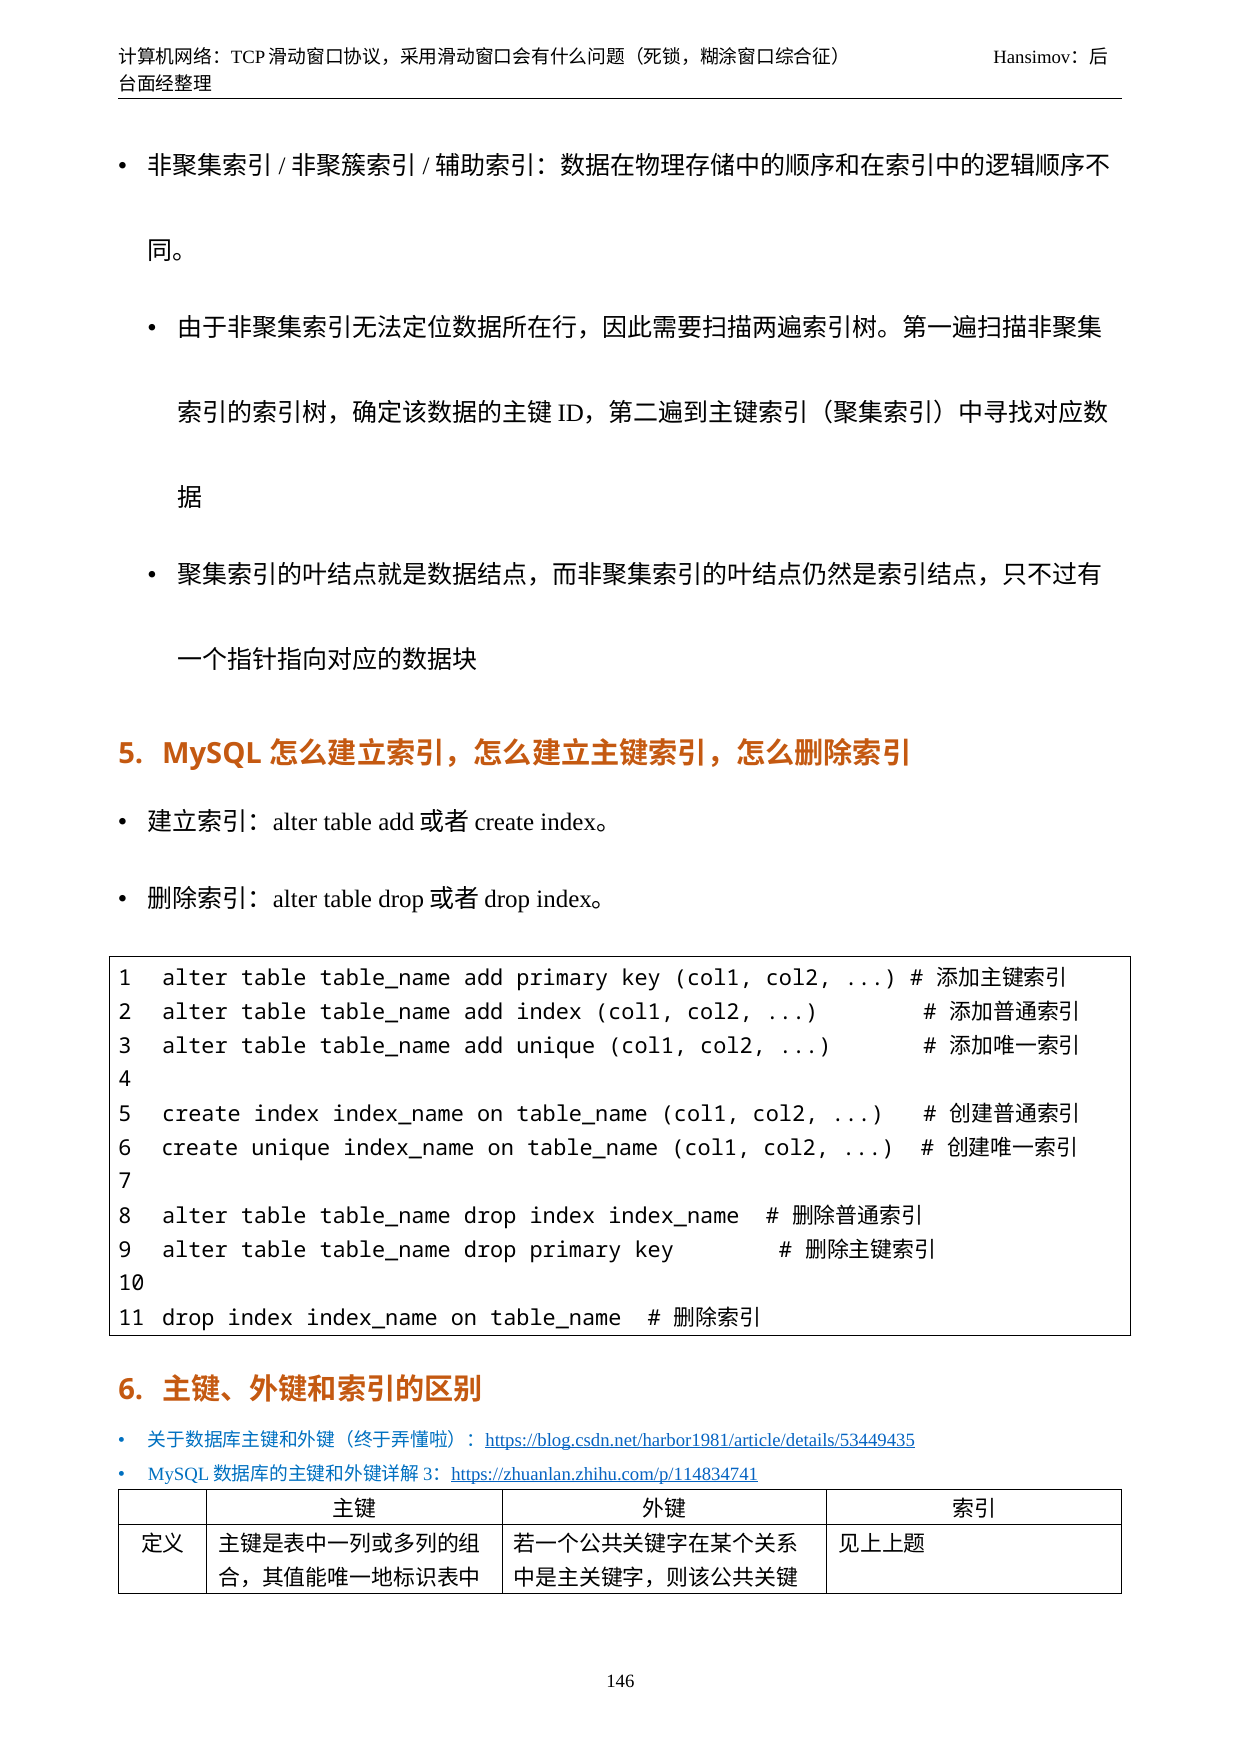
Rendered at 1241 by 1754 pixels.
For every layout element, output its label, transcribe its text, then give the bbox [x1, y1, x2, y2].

subtitle 主键、外键和索引的区别 [118, 1353, 1122, 1421]
list alter table table_name drop index index_name # 删除普通索引 [118, 1197, 1122, 1231]
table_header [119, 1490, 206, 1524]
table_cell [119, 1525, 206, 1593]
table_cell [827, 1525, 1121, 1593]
text MySQL数据库的主键和外键详解3：https://zhuanlan.zhihu.com/p/114834741 [118, 1455, 1122, 1489]
text 关于数据库主键和外键（终于弄懂啦）：https://blog.csdn.net/harbor1981/article/details/53449435 [118, 1421, 1122, 1455]
text 建立索引：alter table add或者create index。 [118, 785, 1122, 853]
list alter table table_name drop primary key # 删除主键索引 [118, 1231, 1122, 1265]
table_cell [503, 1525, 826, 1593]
text 由于非聚集索引无法定位数据所在行，因此需要扫描两遍索引树。第一遍扫描非聚集索引的索引树，确定该数据的主键ID，第二遍到主键索引（聚集索引）中寻找对应数据 [148, 292, 1122, 529]
text 删除索引：alter table drop或者drop index。 [118, 862, 1122, 930]
text 聚集索引的叶结点就是数据结点，而非聚集索引的叶结点仍然是索引结点，只不过有一个指针指向对应的数据块 [148, 538, 1122, 691]
list drop index index_name on table_name # 删除索引 [110, 1296, 1130, 1335]
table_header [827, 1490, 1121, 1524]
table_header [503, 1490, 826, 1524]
subtitle MySQL 怎么建立索引，怎么建立主键索引，怎么删除索引 [118, 717, 1097, 785]
list create unique index_name on table_name (col1, col2, ...) # 创建唯一索引 [118, 1129, 1122, 1163]
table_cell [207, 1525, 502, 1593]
list create index index_name on table_name (col1, col2, ...) # 创建普通索引 [118, 1095, 1122, 1129]
list alter table table_name add index (col1, col2, ...) # 添加普通索引 [118, 993, 1122, 1027]
text 非聚集索引 / 非聚簇索引 / 辅助索引：数据在物理存储中的顺序和在索引中的逻辑顺序不同。 [118, 130, 1122, 283]
list alter table table_name add unique (col1, col2, ...) # 添加唯一索引 [118, 1027, 1122, 1061]
list alter table table_name add primary key (col1, col2, ...) # 添加主键索引 [110, 957, 1130, 993]
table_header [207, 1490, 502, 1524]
